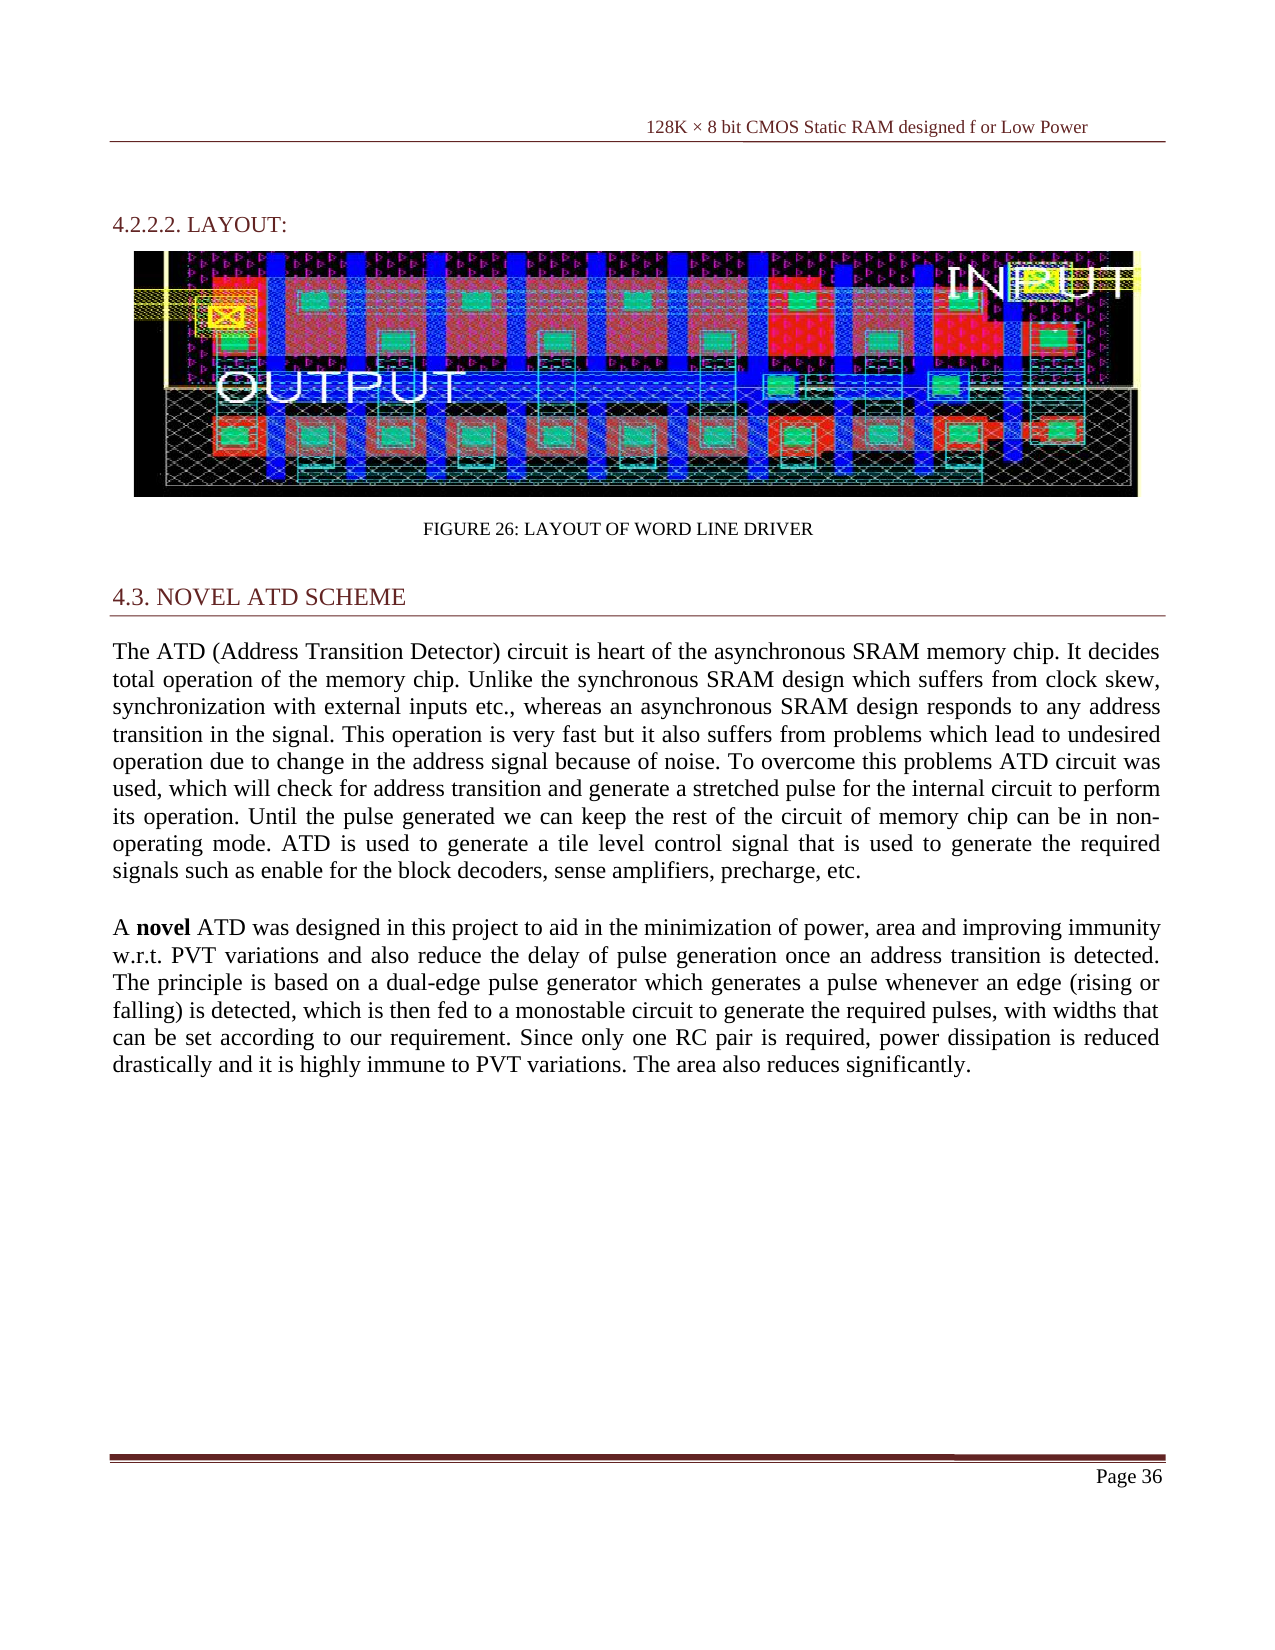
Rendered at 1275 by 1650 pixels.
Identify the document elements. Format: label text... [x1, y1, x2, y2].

text A novel ATD was designed in this project to aid in the minimization of power, area and improving immunity w.r.t. PVT variations and also reduce the delay of pulse generation once an address transition is detected. The principle is based on a dual-edge pulse generator which generates a pulse whenever an edge (rising or falling) is detected, which is then fed to a monostable circuit to generate the required pulses, with widths that can be set according to our requirement. Since only one RC pair is required, power dissipation is reduced drastically and it is highly immune to PVT variations. The area also reduces significantly. [112, 914, 1162, 1078]
text 4.3. NOVEL ATD SCHEME [112, 582, 1162, 611]
text 4.2.2.2. LAYOUT: [112, 211, 1162, 237]
text The ATD (Address Transition Detector) circuit is heart of the asynchronous SRAM memory chip. It decides total operation of the memory chip. Unlike the synchronous SRAM design which suffers from clock skew, synchronization with external inputs etc., whereas an asynchronous SRAM design responds to any address transition in the signal. This operation is very fast but it also suffers from problems which lead to undesired operation due to change in the address signal because of noise. To overcome this problems ATD circuit was used, which will check for address transition and generate a stretched pulse for the internal circuit to perform its operation. Until the pulse generated we can keep the rest of the circuit of memory chip can be in non-operating mode. ATD is used to generate a tile level control signal that is used to generate the required signals such as enable for the block decoders, sense amplifiers, precharge, etc. [112, 638, 1162, 884]
picture [133, 251, 1142, 497]
text FIGURE 26: LAYOUT OF WORD LINE DRIVER [423, 518, 1162, 539]
text 128K × 8 bit CMOS Static RAM designed f or Low Power [646, 116, 1162, 138]
text Page 36 [1096, 1465, 1162, 1489]
